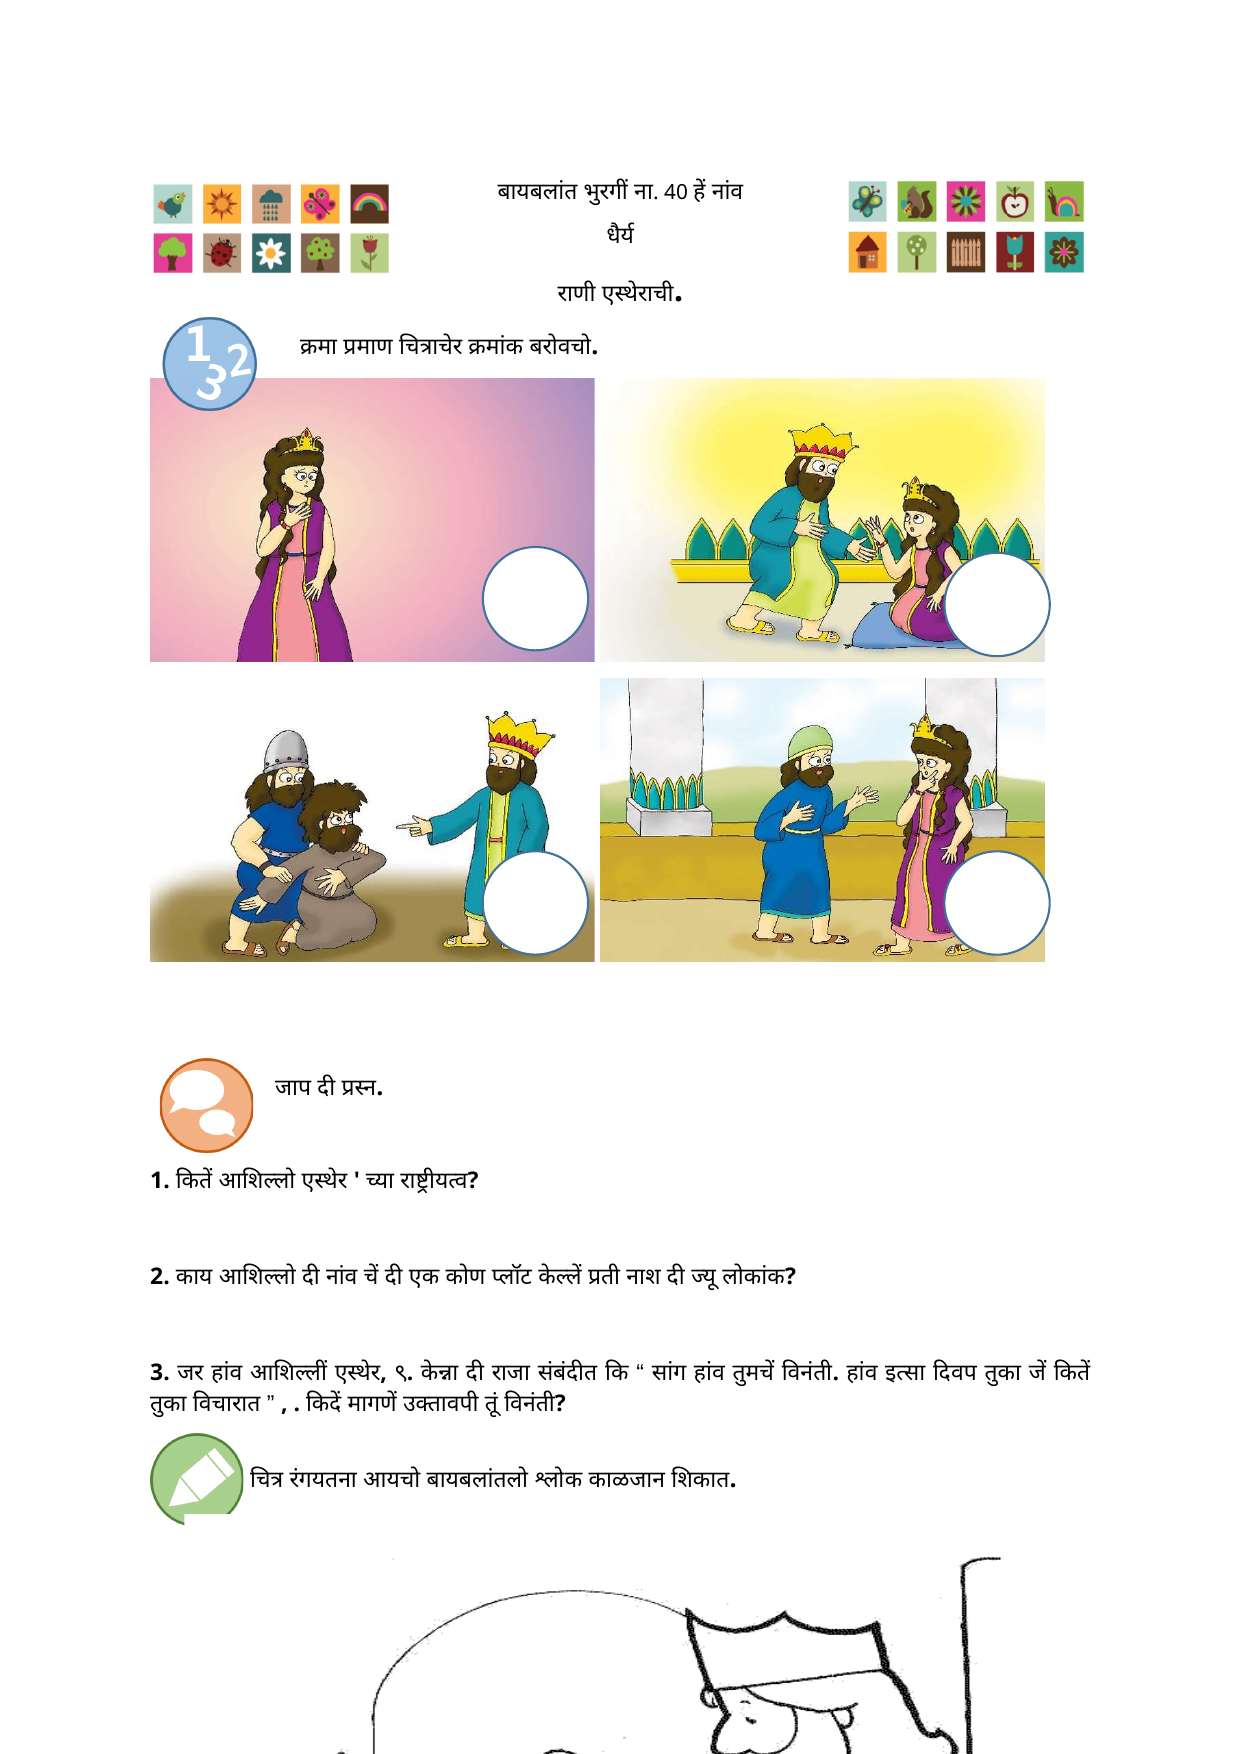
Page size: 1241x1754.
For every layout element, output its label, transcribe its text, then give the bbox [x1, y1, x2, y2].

text 1. कितें आशिल्लो एस्थेर ' च्या राष्ट्रीयत्व? [150, 1164, 1090, 1196]
picture [150, 298, 595, 662]
text क्रमा प्रमाण चित्राचेर क्रमांक बरोवचो. [288, 327, 1090, 361]
picture [843, 179, 1085, 277]
picture [150, 183, 396, 277]
picture [150, 678, 595, 962]
text राणी एस्थेराची. [150, 265, 1090, 311]
text बायबलांत भुरगीं ना. 40 हें नांव [150, 177, 1090, 206]
text चित्र रंगयतना आयचो बायबलांतलो श्लोक काळजान शिकात. [244, 1460, 1090, 1494]
text जाप दी प्रस्न. [254, 1068, 1090, 1103]
picture [159, 1058, 254, 1153]
text 3. जर हांव आशिल्लीं एस्थेर, ९. केन्ना दी राजा संबंदीत कि “ सांग हांव तुमचें विनंती. हांव इत्सा दिवप तुका जें कितें तुका विचारात ” , . किदें मागणें उक्तावपी तूं विनंती? [150, 1356, 1090, 1418]
picture [150, 1433, 1091, 1754]
text 2. काय आशिल्लो दी नांव चें दी एक कोण प्लॉट केल्लें प्रती नाश दी ज्यू लोकांक? [150, 1260, 1090, 1291]
picture [600, 378, 1045, 662]
text धैर्य [396, 222, 843, 249]
picture [600, 678, 1045, 962]
